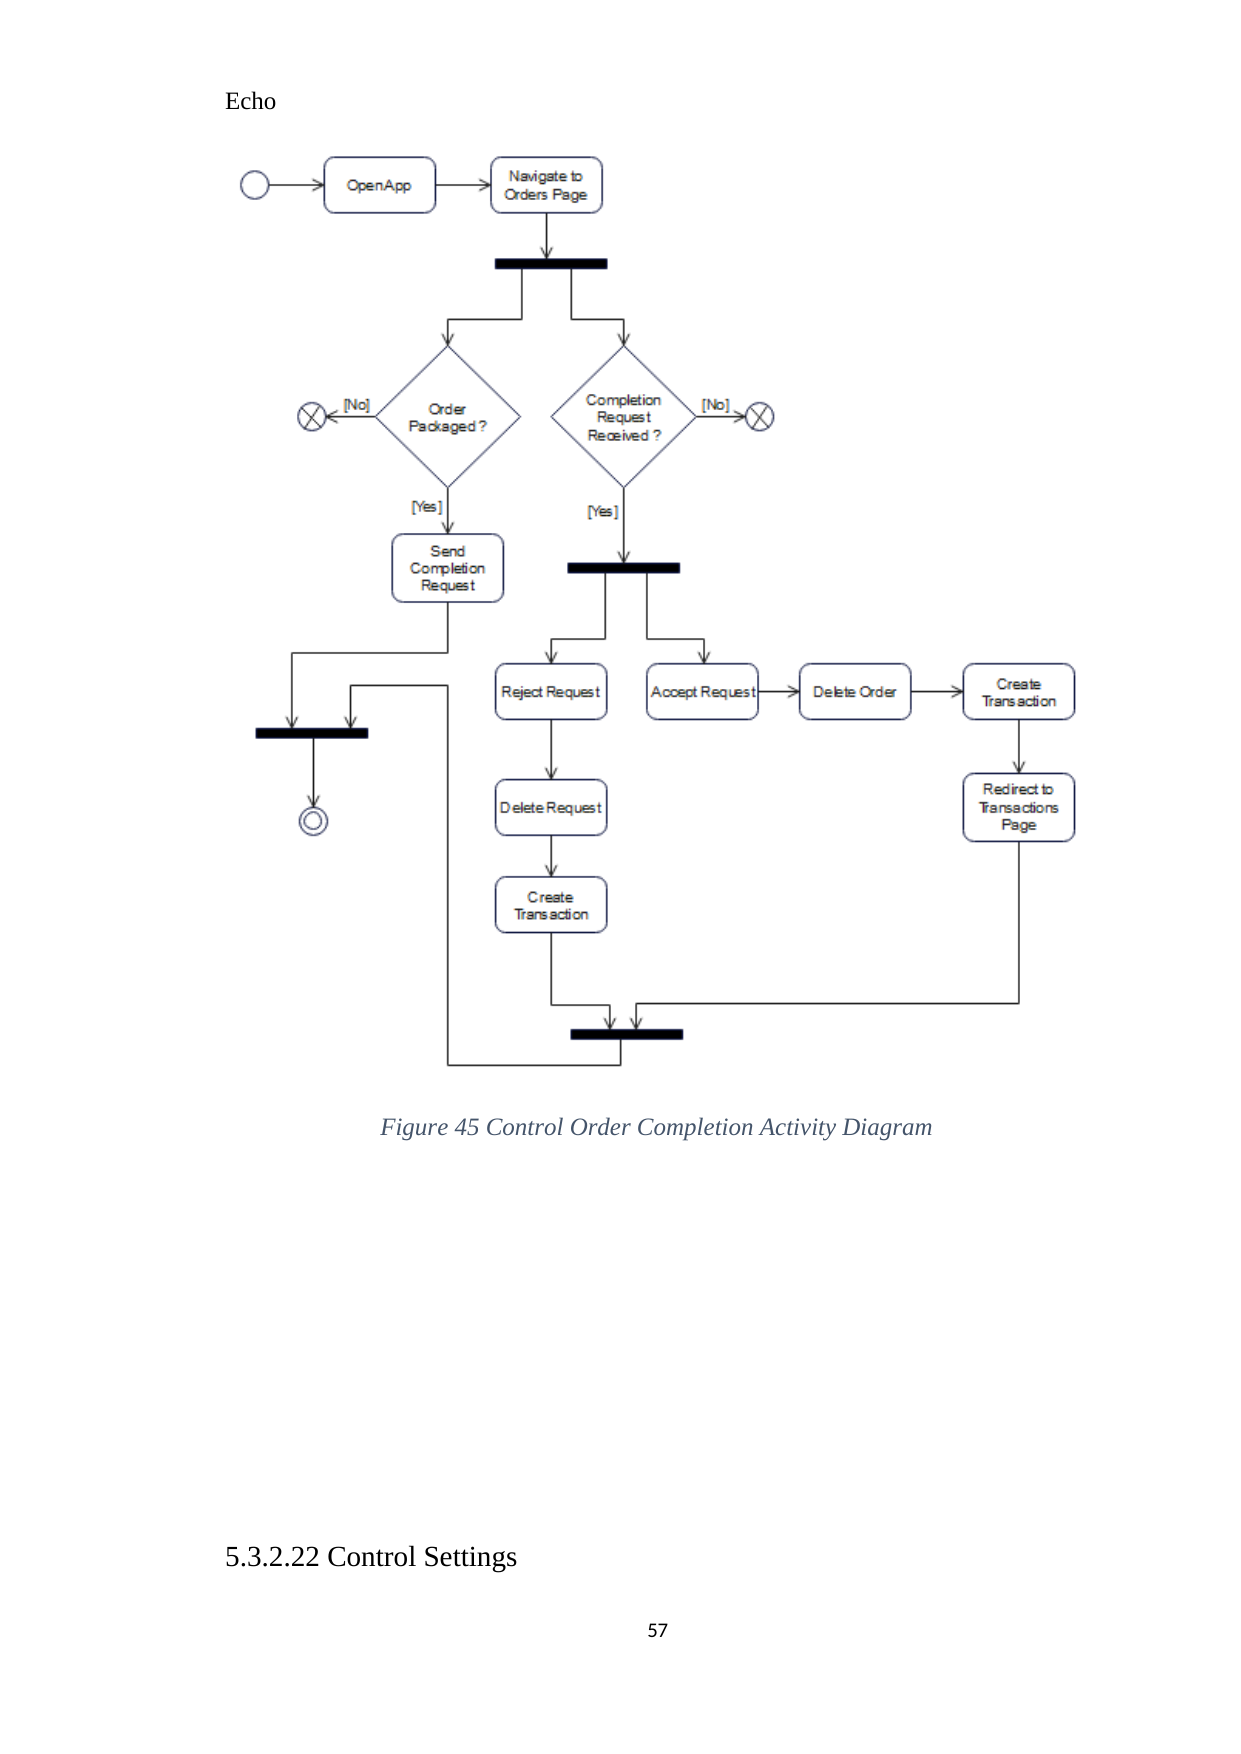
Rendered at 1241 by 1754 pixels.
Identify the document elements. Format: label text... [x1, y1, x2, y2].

text 5.3.2.22 Control Settings [225, 1539, 1090, 1572]
picture [225, 150, 1091, 1088]
